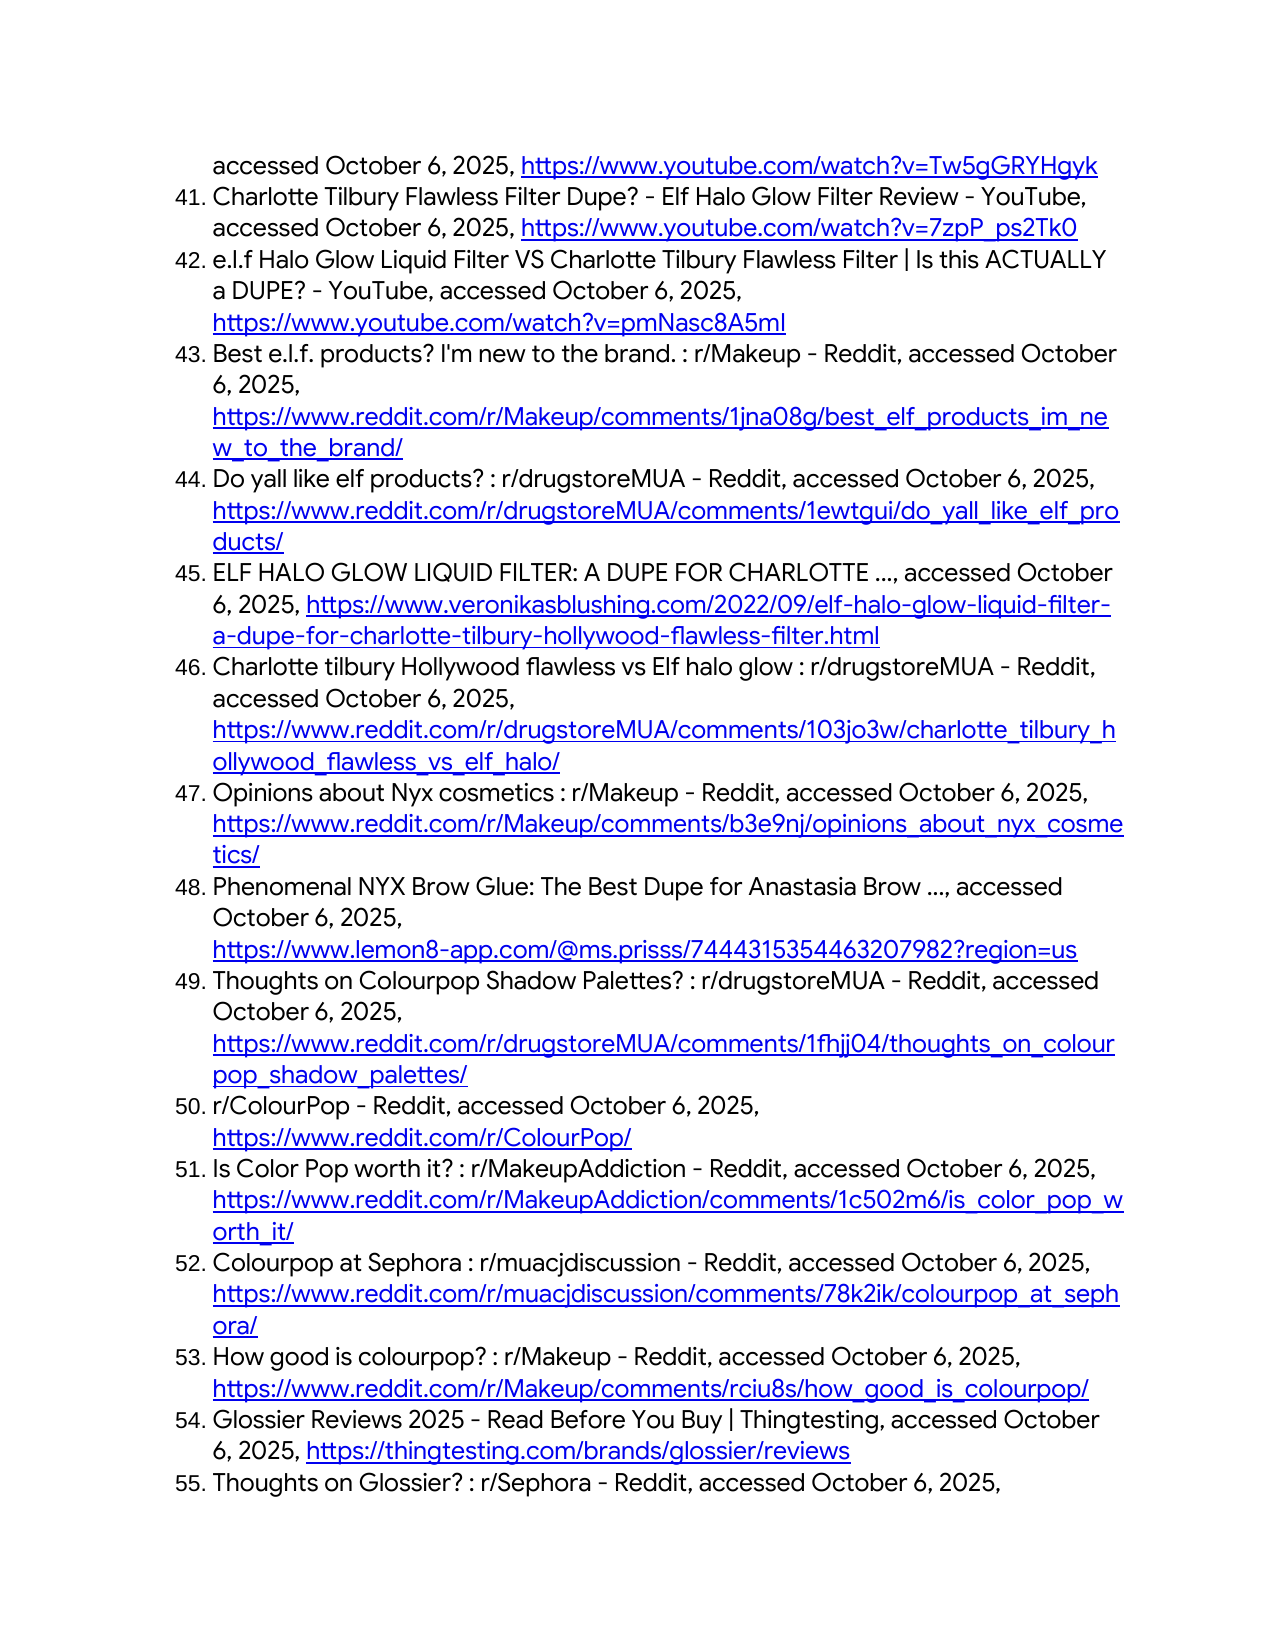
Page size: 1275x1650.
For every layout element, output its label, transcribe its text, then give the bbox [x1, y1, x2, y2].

list ELF HALO GLOW LIQUID FILTER: A DUPE FOR CHARLOTTE ..., accessed October 6, 2025, https://www.veronikasblushing.com/2022/09/elf-halo-glow-liquid-filter-a-dupe-for-charlotte-tilbury-hollywood-flawless-filter.html [175, 558, 1125, 652]
list e.l.f Halo Glow Liquid Filter VS Charlotte Tilbury Flawless Filter | Is this ACTUALLY a DUPE? - YouTube, accessed October 6, 2025, https://www.youtube.com/watch?v=pmNasc8A5mI [175, 244, 1125, 338]
list Glossier Reviews 2025 - Read Before You Buy | Thingtesting, accessed October 6, 2025, https://thingtesting.com/brands/glossier/reviews [175, 1404, 1125, 1467]
list Charlotte tilbury Hollywood flawless vs Elf halo glow : r/drugstoreMUA - Reddit, accessed October 6, 2025, https://www.reddit.com/r/drugstoreMUA/comments/103jo3w/charlotte_tilbury_hollywood_flawless_vs_elf_halo/ [175, 652, 1125, 777]
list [175, 150, 1125, 181]
list Do yall like elf products? : r/drugstoreMUA - Reddit, accessed October 6, 2025, https://www.reddit.com/r/drugstoreMUA/comments/1ewtgui/do_yall_like_elf_products/ [175, 463, 1125, 558]
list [175, 1467, 1125, 1498]
list Charlotte Tilbury Flawless Filter Dupe? - Elf Halo Glow Filter Review - YouTube, accessed October 6, 2025, https://www.youtube.com/watch?v=7zpP_ps2Tk0 [175, 181, 1125, 244]
list Thoughts on Colourpop Shadow Palettes? : r/drugstoreMUA - Reddit, accessed October 6, 2025, https://www.reddit.com/r/drugstoreMUA/comments/1fhjj04/thoughts_on_colourpop_shadow_palettes/ [175, 965, 1125, 1091]
list How good is colourpop? : r/Makeup - Reddit, accessed October 6, 2025, https://www.reddit.com/r/Makeup/comments/rciu8s/how_good_is_colourpop/ [175, 1341, 1125, 1404]
list Best e.l.f. products? I'm new to the brand. : r/Makeup - Reddit, accessed October 6, 2025, https://www.reddit.com/r/Makeup/comments/1jna08g/best_elf_products_im_new_to_the_brand/ [175, 338, 1125, 463]
list r/ColourPop - Reddit, accessed October 6, 2025, https://www.reddit.com/r/ColourPop/ [175, 1091, 1125, 1153]
list Colourpop at Sephora : r/muacjdiscussion - Reddit, accessed October 6, 2025, https://www.reddit.com/r/muacjdiscussion/comments/78k2ik/colourpop_at_sephora/ [175, 1247, 1125, 1341]
list Is Color Pop worth it? : r/MakeupAddiction - Reddit, accessed October 6, 2025, https://www.reddit.com/r/MakeupAddiction/comments/1c502m6/is_color_pop_worth_it/ [175, 1153, 1125, 1247]
list Phenomenal NYX Brow Glue: The Best Dupe for Anastasia Brow ..., accessed October 6, 2025, https://www.lemon8-app.com/@ms.prisss/7444315354463207982?region=us [175, 871, 1125, 965]
list Opinions about Nyx cosmetics : r/Makeup - Reddit, accessed October 6, 2025, https://www.reddit.com/r/Makeup/comments/b3e9nj/opinions_about_nyx_cosmetics/ [175, 777, 1125, 871]
